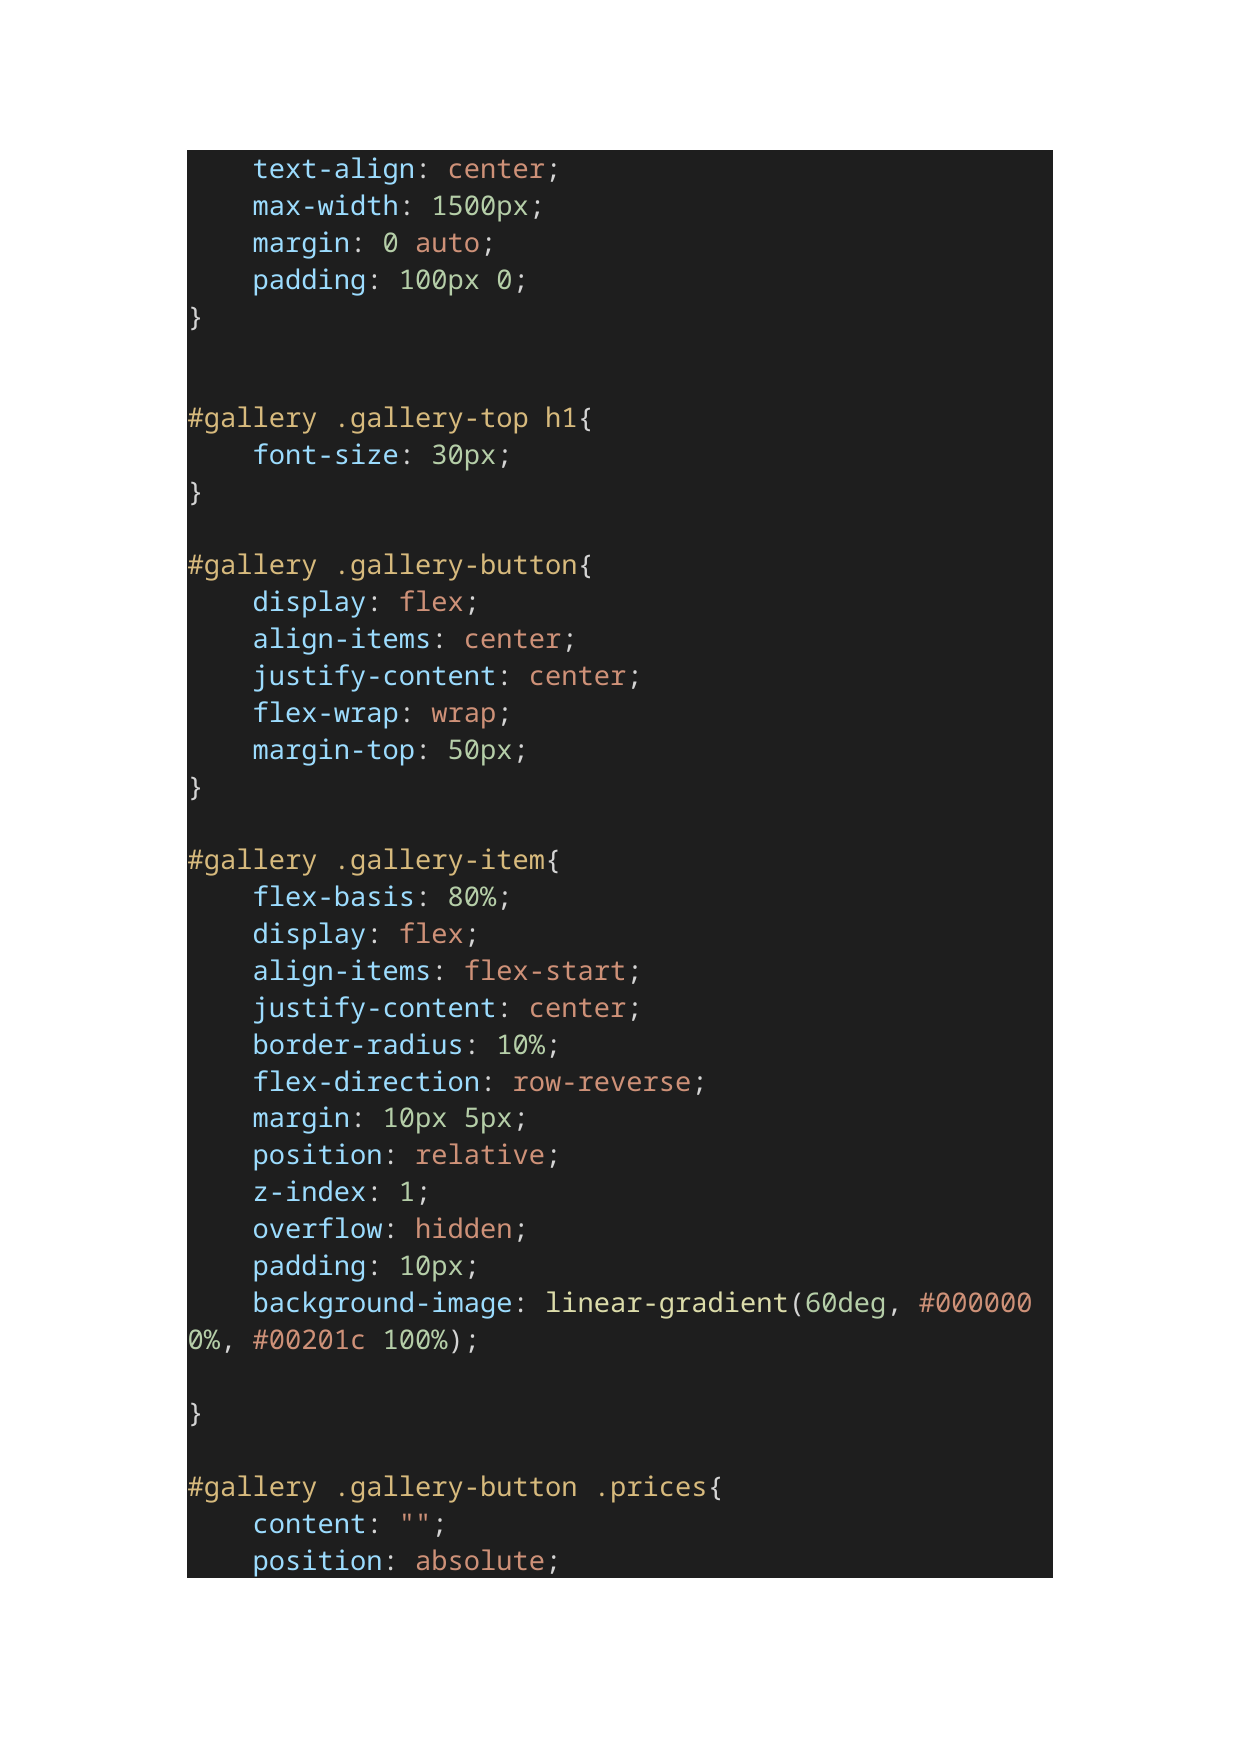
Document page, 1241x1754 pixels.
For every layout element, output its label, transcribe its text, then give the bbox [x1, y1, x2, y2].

text #gallery .gallery-button{ [187, 546, 1053, 583]
text } [187, 1394, 1053, 1431]
text } [187, 767, 1053, 804]
text display: flex; [187, 583, 1053, 619]
text display: flex; [187, 914, 1053, 951]
text position: relative; [187, 1136, 1053, 1173]
text overflow: hidden; [187, 1209, 1053, 1246]
text flex-basis: 80%; [187, 878, 1053, 914]
text margin: 0 auto; [187, 224, 1053, 261]
text font-size: 30px; [187, 435, 1053, 472]
text padding: 10px; [187, 1246, 1053, 1283]
text text-align: center; [187, 150, 1053, 187]
text max-width: 1500px; [187, 187, 1053, 224]
text #gallery .gallery-item{ [187, 841, 1053, 878]
text justify-content: center; [187, 656, 1053, 693]
text flex-wrap: wrap; [187, 693, 1053, 730]
text border-radius: 10%; [187, 1025, 1053, 1062]
text flex-direction: row-reverse; [187, 1062, 1053, 1099]
text align-items: center; [187, 619, 1053, 656]
text justify-content: center; [187, 988, 1053, 1025]
text } [187, 472, 1053, 509]
text } [187, 297, 1053, 334]
text #gallery .gallery-button .prices{ [187, 1468, 1053, 1504]
text background-image: linear-gradient(60deg, #000000 0%, #00201c 100%); [187, 1283, 1053, 1357]
text align-items: flex-start; [187, 951, 1053, 988]
text #gallery .gallery-top h1{ [187, 398, 1053, 435]
text position: absolute; [187, 1541, 1053, 1578]
text padding: 100px 0; [187, 261, 1053, 297]
text content: ""; [187, 1504, 1053, 1541]
text z-index: 1; [187, 1173, 1053, 1209]
text margin: 10px 5px; [187, 1099, 1053, 1136]
text margin-top: 50px; [187, 730, 1053, 767]
